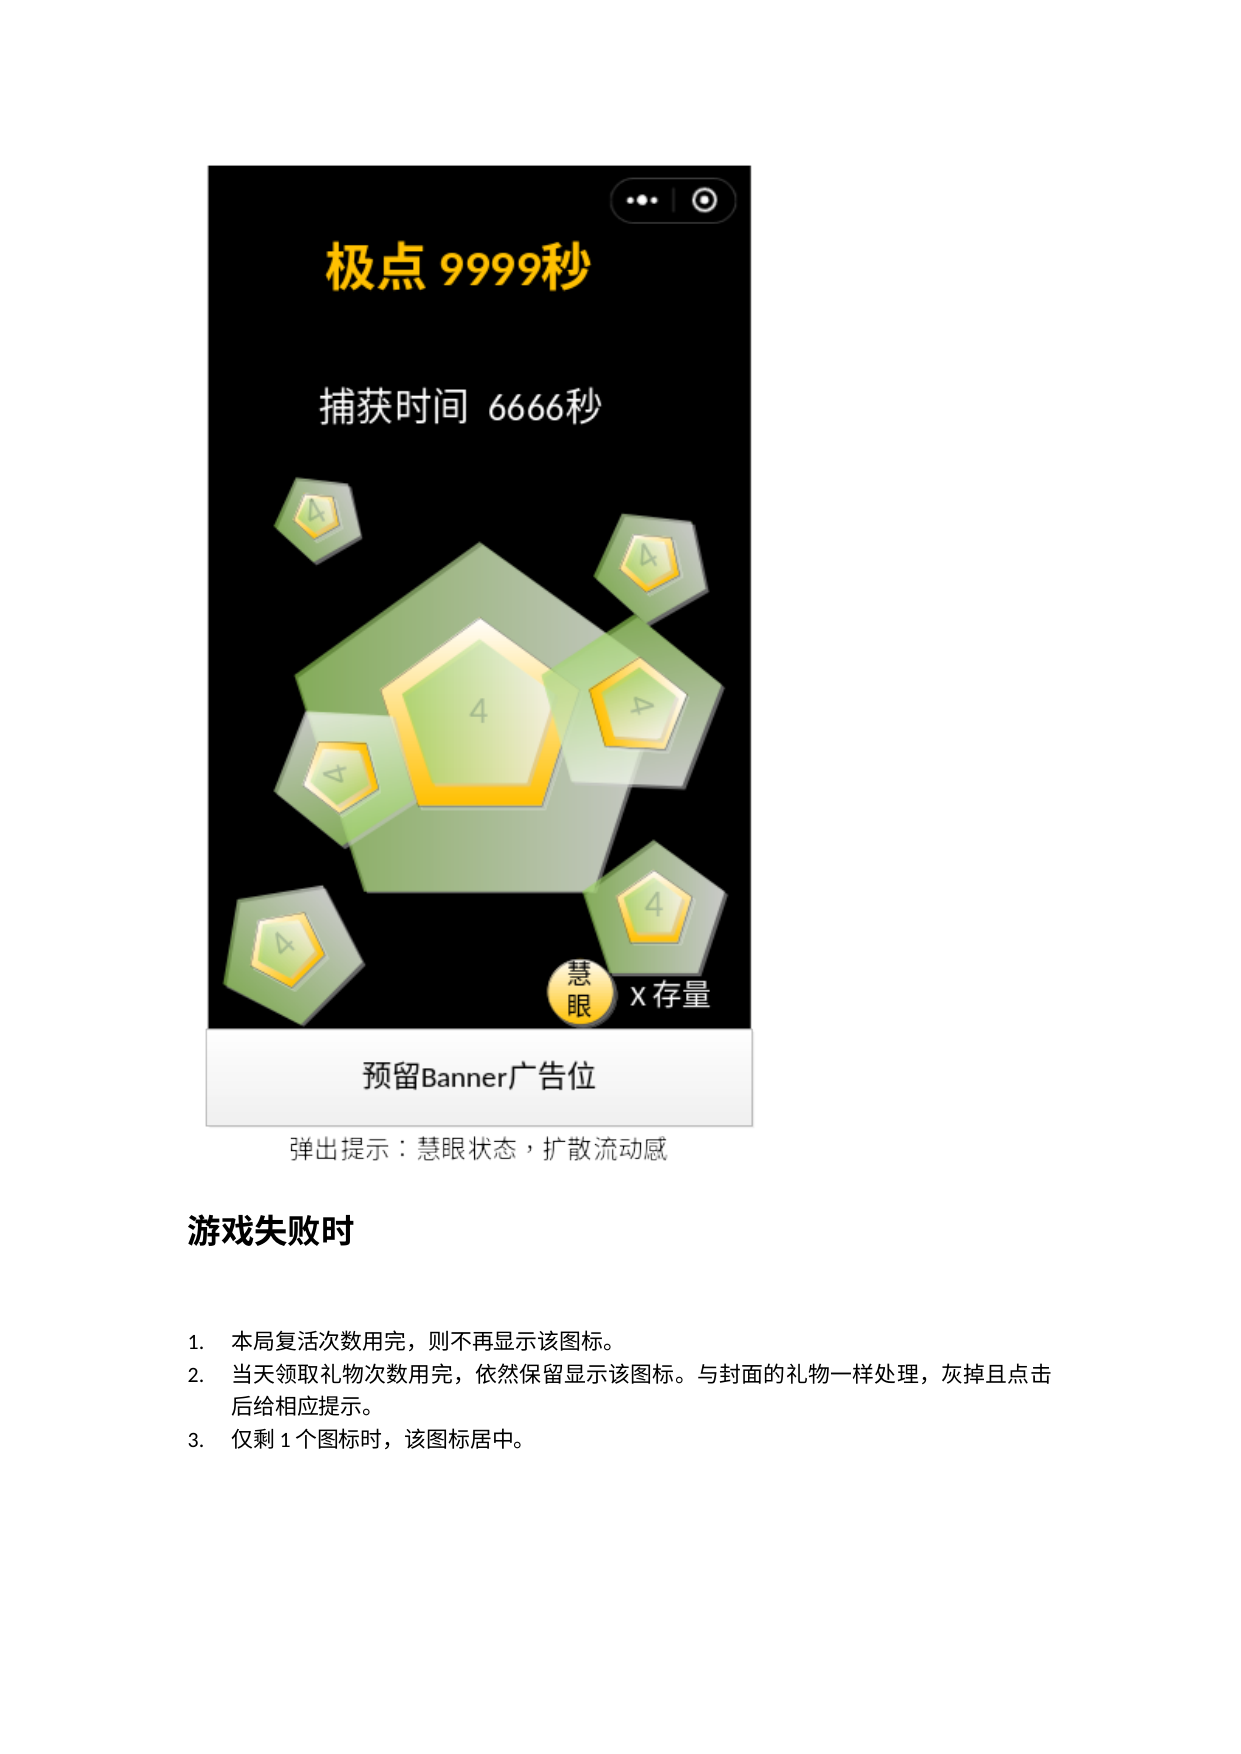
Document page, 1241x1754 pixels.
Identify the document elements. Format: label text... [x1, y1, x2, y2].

list 仅剩1个图标时，该图标居中。 [187, 1421, 1053, 1454]
list 本局复活次数用完，则不再显示该图标。 [187, 1324, 1053, 1356]
subtitle 游戏失败时 [187, 1197, 1053, 1262]
list 当天领取礼物次数用完，依然保留显示该图标。与封面的礼物一样处理，灰掉且点击后给相应提示。 [187, 1356, 1053, 1421]
